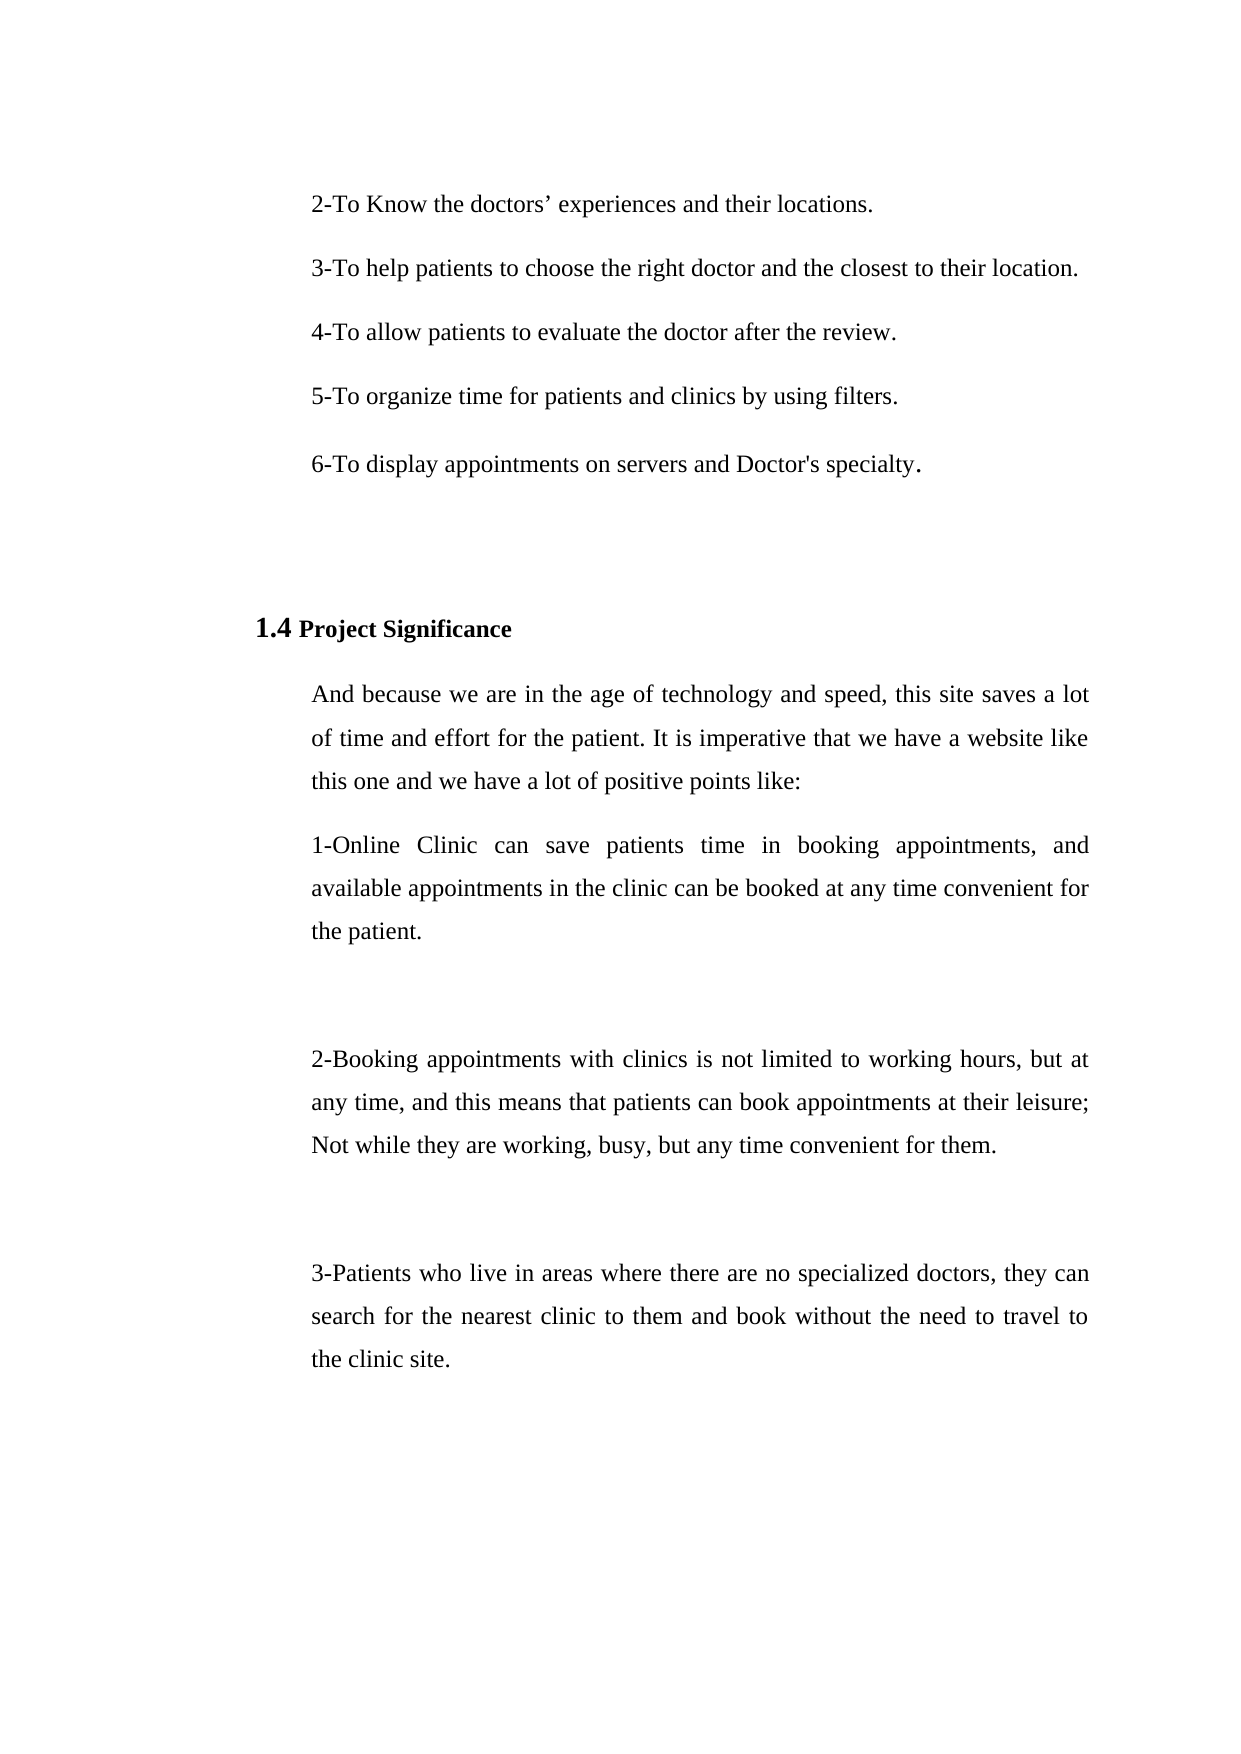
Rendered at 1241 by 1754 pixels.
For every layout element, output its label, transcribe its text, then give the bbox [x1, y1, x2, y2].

text 3-To help patients to choose the right doctor and the closest to their location. [311, 253, 1090, 282]
text 1-Online Clinic can save patients time in booking appointments, and available appointments in the clinic can be booked at any time convenient for the patient. [311, 830, 1090, 945]
text 6-To display appointments on servers and Doctor's specialty. [311, 445, 1090, 479]
text 5-To organize time for patients and clinics by using filters. [311, 381, 1090, 410]
text 4-To allow patients to evaluate the doctor after the review. [311, 317, 1090, 346]
subtitle Project Significance [255, 611, 1090, 644]
text 3-Patients who live in areas where there are no specialized doctors, they can search for the nearest clinic to them and book without the need to travel to the clinic site. [311, 1258, 1090, 1373]
text 2-To Know the doctors’ experiences and their locations. [311, 189, 1090, 218]
text 2-Booking appointments with clinics is not limited to working hours, but at any time, and this means that patients can book appointments at their leisure; Not while they are working, busy, but any time convenient for them. [311, 1044, 1090, 1159]
text And because we are in the age of technology and speed, this site saves a lot of time and effort for the patient. It is imperative that we have a website like this one and we have a lot of positive points like: [311, 679, 1090, 794]
